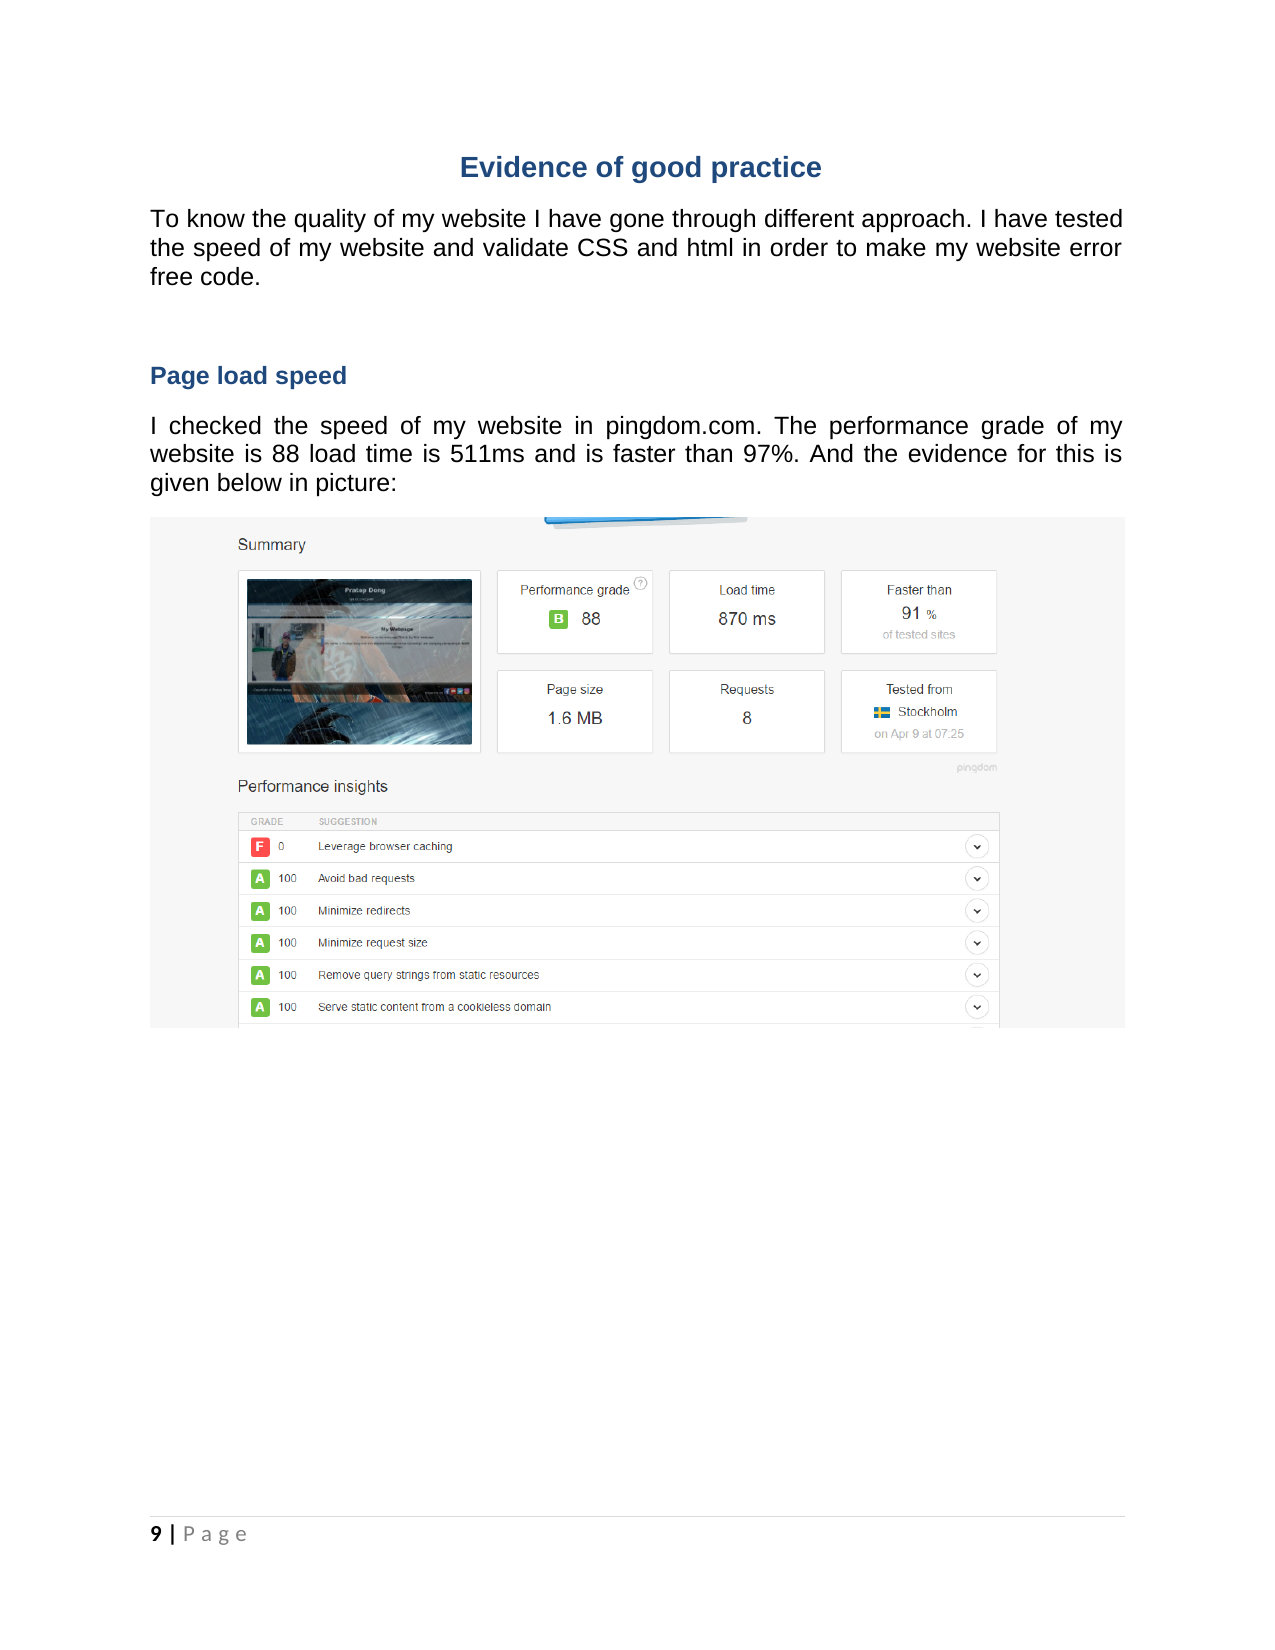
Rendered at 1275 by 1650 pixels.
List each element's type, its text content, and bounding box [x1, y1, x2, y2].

picture [150, 517, 1125, 1028]
text Evidence of good practice [150, 150, 1125, 183]
text To know the quality of my website I have gone through different approach. I have tested the speed of my website and validate CSS and html in order to make my website error free code. [150, 204, 1125, 291]
text I checked the speed of my website in pingdom.com. The performance grade of my website is 88 load time is 511ms and is faster than 97%. And the evidence for this is given below in picture: [150, 411, 1125, 497]
text Page load speed [150, 361, 1125, 390]
